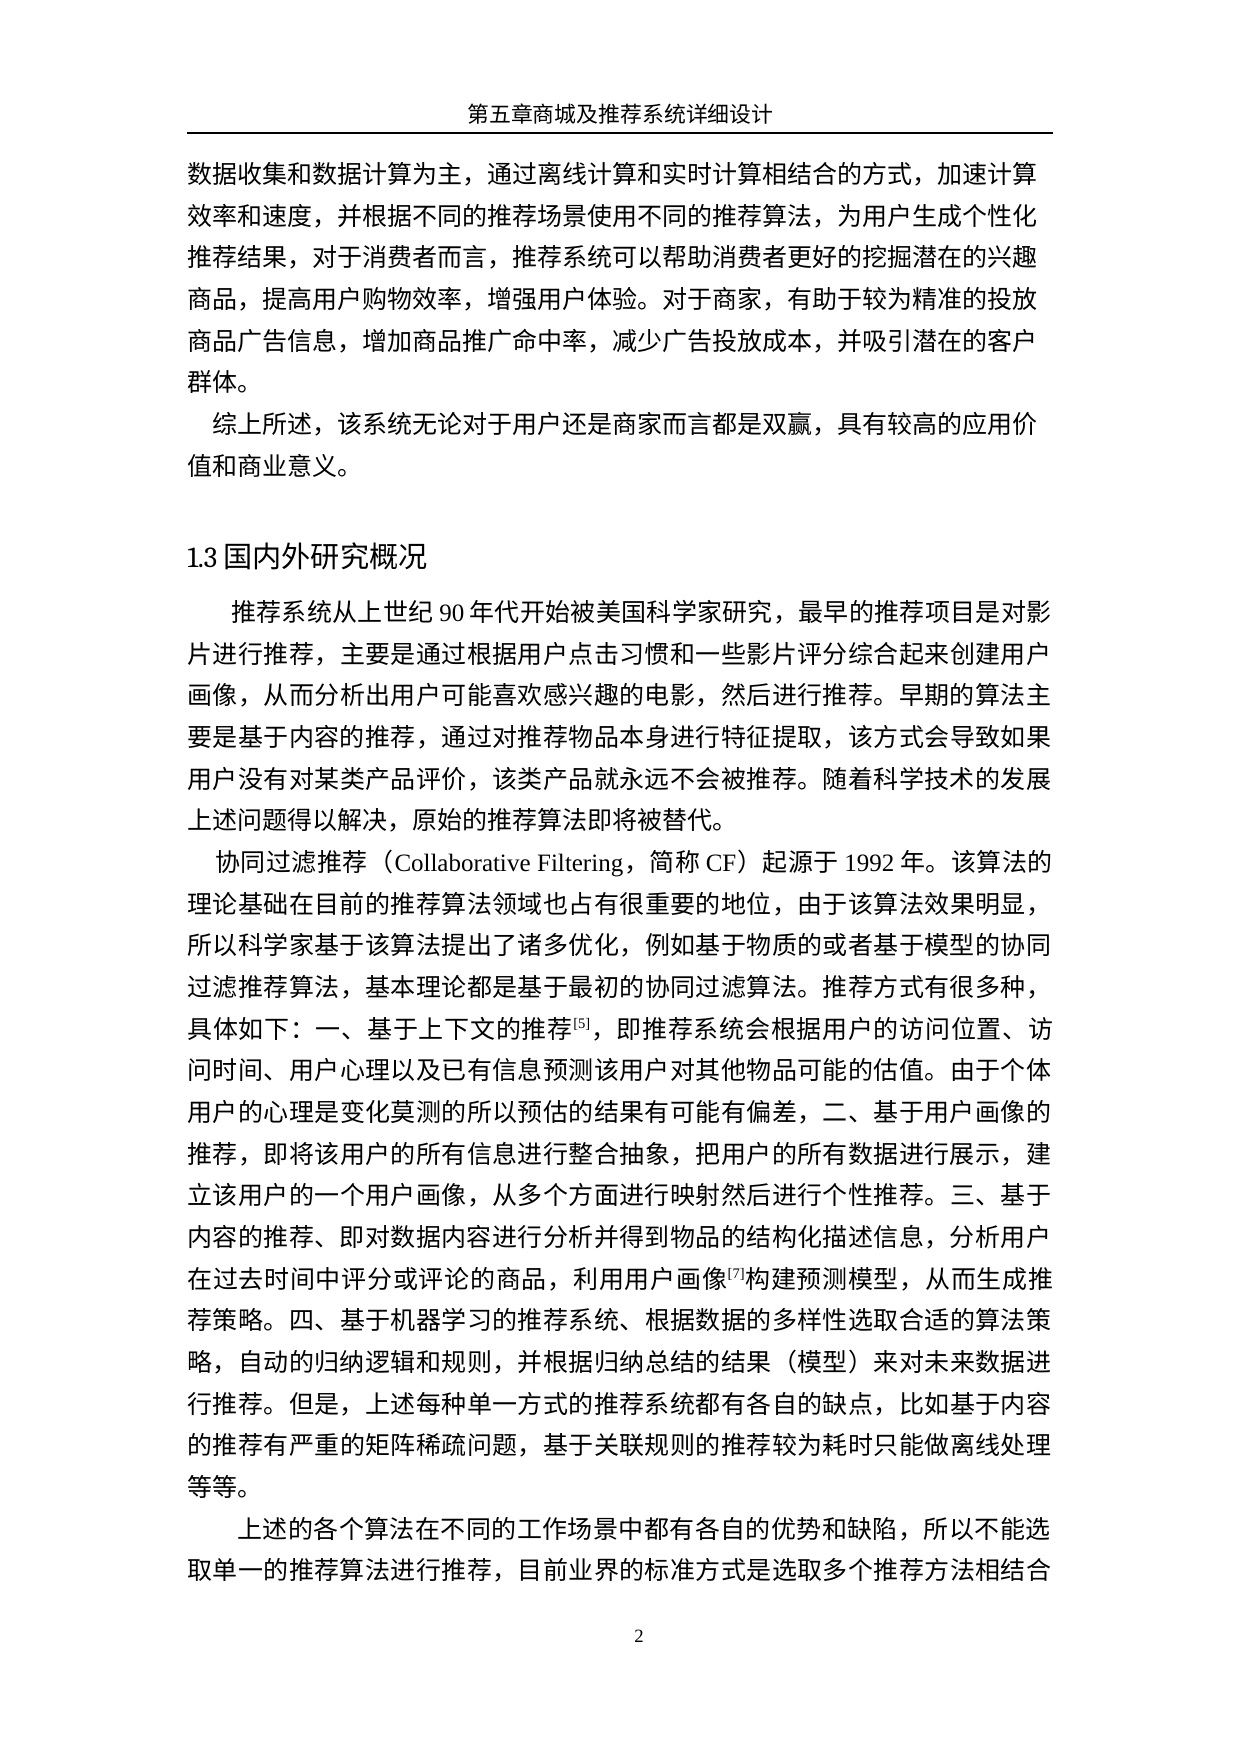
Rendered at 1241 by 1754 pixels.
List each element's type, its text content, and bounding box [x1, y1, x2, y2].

text 综上所述，该系统无论对于用户还是商家而言都是双赢，具有较高的应用价值和商业意义。 [187, 400, 1053, 483]
text 推荐系统从上世纪90年代开始被美国科学家研究，最早的推荐项目是对影片进行推荐，主要是通过根据用户点击习惯和一些影片评分综合起来创建用户画像，从而分析出用户可能喜欢感兴趣的电影，然后进行推荐。早期的算法主要是基于内容的推荐，通过对推荐物品本身进行特征提取，该方式会导致如果用户没有对某类产品评价，该类产品就永远不会被推荐。随着科学技术的发展，上述问题得以解决，原始的推荐算法即将被替代。 [187, 588, 1053, 838]
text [187, 1505, 1053, 1588]
subtitle 1.3国内外研究概况 [187, 533, 1053, 576]
text 协同过滤推荐（Collaborative Filtering，简称CF）起源于1992年。该算法的理论基础在目前的推荐算法领域也占有很重要的地位，由于该算法效果明显，所以科学家基于该算法提出了诸多优化，例如基于物质的或者基于模型的协同过滤推荐算法，基本理论都是基于最初的协同过滤算法。推荐方式有很多种，具体如下：一、基于上下文的推荐[5]，即推荐系统会根据用户的访问位置、访问时间、用户心理以及已有信息预测该用户对其他物品可能的估值。由于个体用户的心理是变化莫测的所以预估的结果有可能有偏差，二、基于用户画像的推荐，即将该用户的所有信息进行整合抽象，把用户的所有数据进行展示，建立该用户的一个用户画像，从多个方面进行映射然后进行个性推荐。三、基于内容的推荐、即对数据内容进行分析并得到物品的结构化描述信息，分析用户在过去时间中评分或评论的商品，利用用户画像[7]构建预测模型，从而生成推荐策略。四、基于机器学习的推荐系统、根据数据的多样性选取合适的算法策略，自动的归纳逻辑和规则，并根据归纳总结的结果（模型）来对未来数据进行推荐。但是，上述每种单一方式的推荐系统都有各自的缺点，比如基于内容的推荐有严重的矩阵稀疏问题，基于关联规则的推荐较为耗时只能做离线处理等等。 [187, 838, 1053, 1505]
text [187, 150, 1053, 400]
